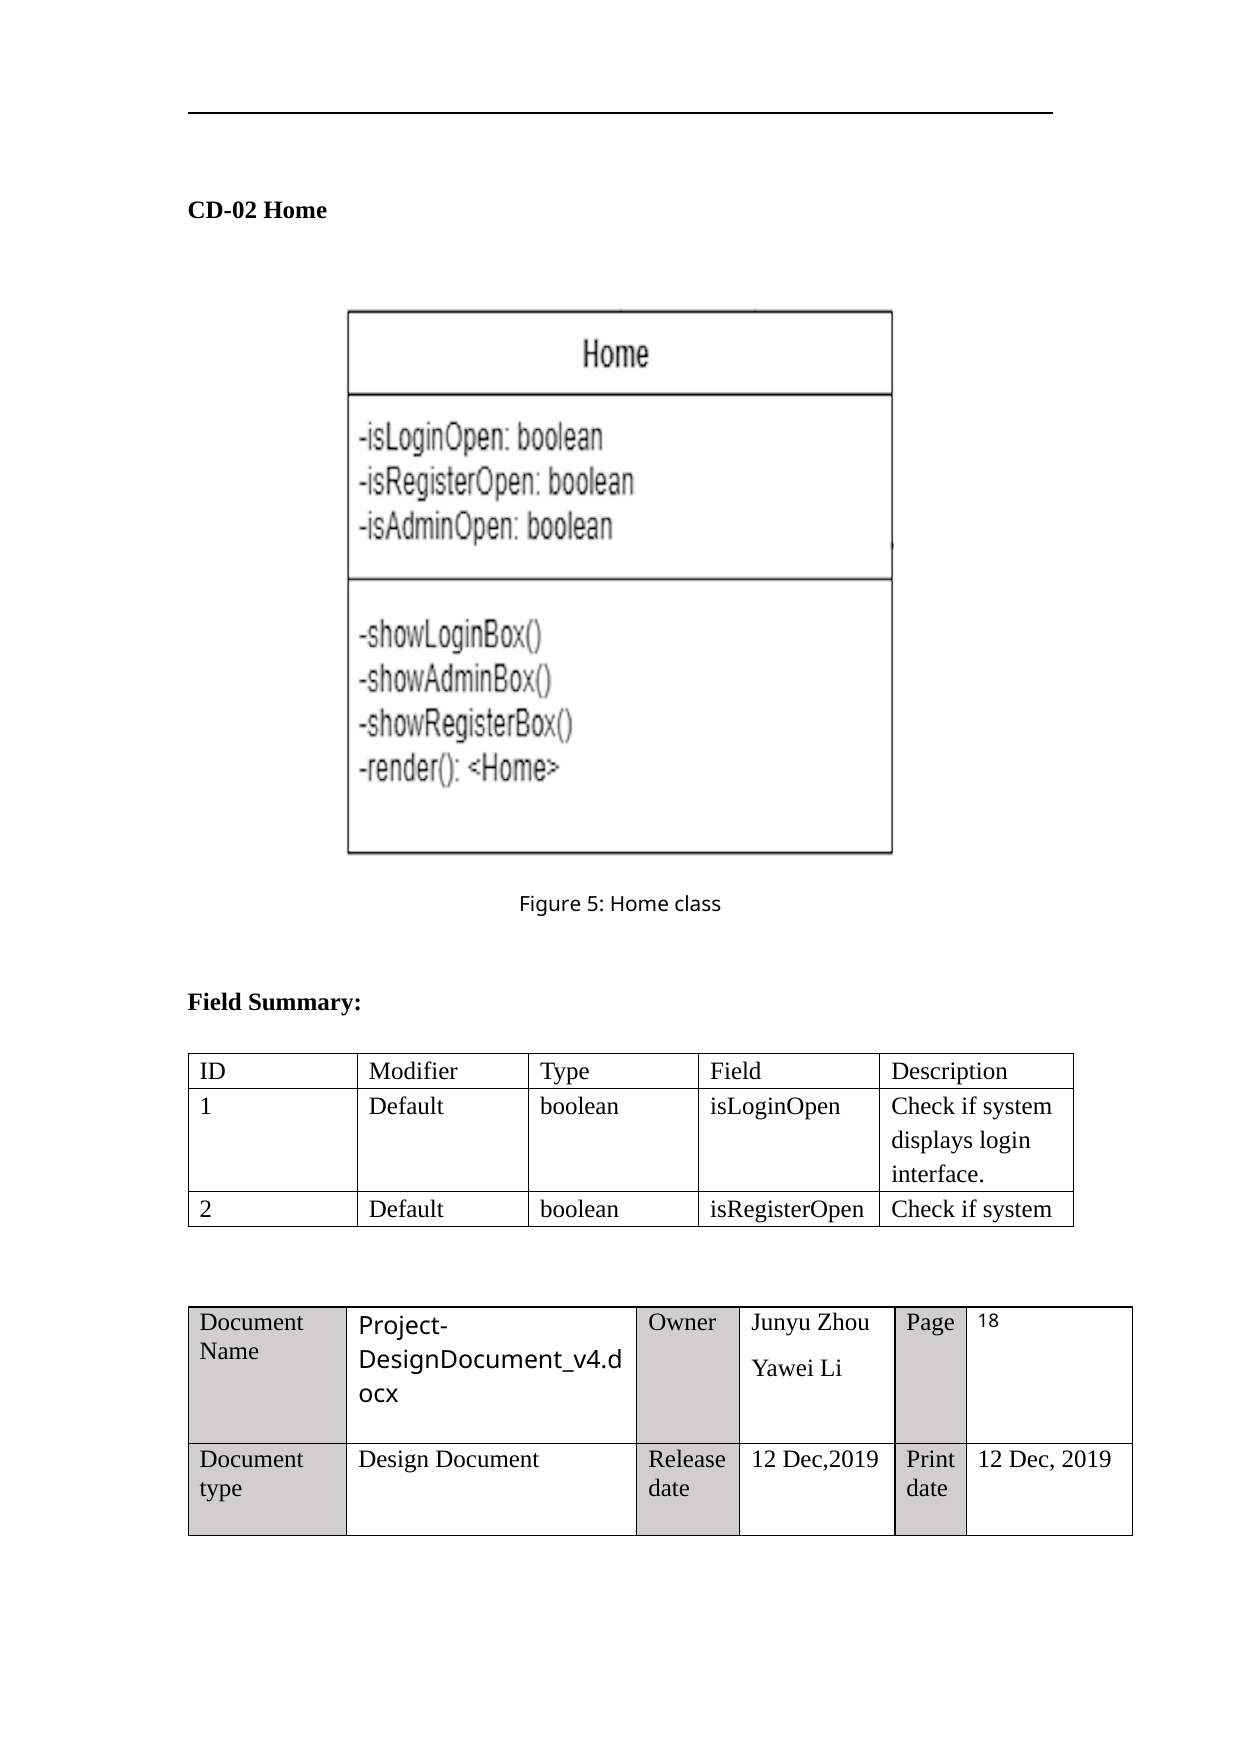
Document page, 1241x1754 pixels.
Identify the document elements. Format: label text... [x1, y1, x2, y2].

table_cell isRegisterOpen [699, 1192, 879, 1226]
table_cell 1 [189, 1089, 357, 1191]
table_header Field [699, 1054, 879, 1088]
table_header Type [529, 1054, 698, 1088]
subtitle CD-02 Home [187, 193, 1053, 227]
table_header ID [189, 1054, 357, 1088]
table_cell boolean [529, 1089, 698, 1191]
table_header Modifier [358, 1054, 528, 1088]
picture [346, 308, 894, 857]
table_cell isLoginOpen [699, 1089, 879, 1191]
table_cell boolean [529, 1192, 698, 1226]
text Field Summary: [187, 985, 1053, 1019]
table_cell 2 [189, 1192, 357, 1226]
table_cell Check if system displays login interface. [880, 1089, 1073, 1191]
table_cell Default [358, 1089, 528, 1191]
table_cell Default [358, 1192, 528, 1226]
table_cell Check if system displays register interface. [880, 1192, 1073, 1226]
table_header Description [880, 1054, 1073, 1088]
